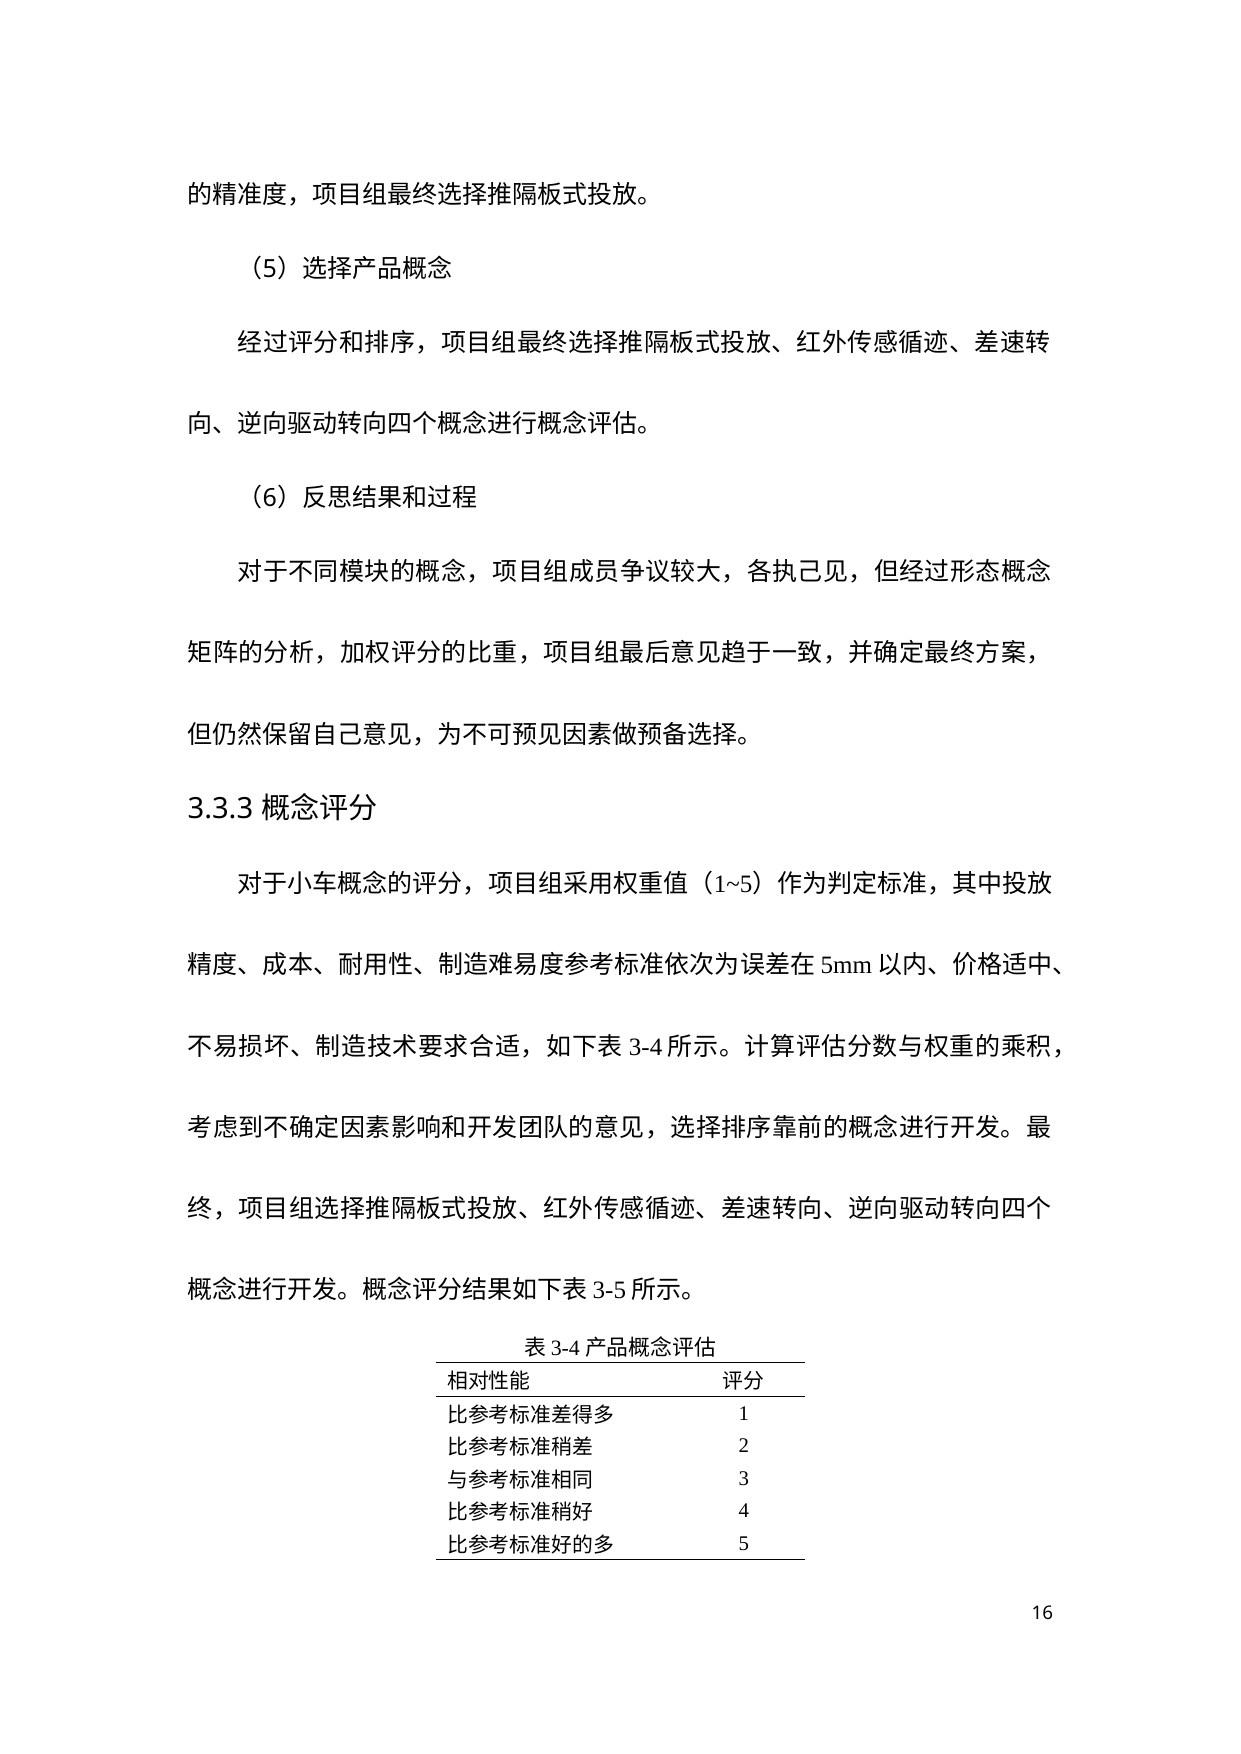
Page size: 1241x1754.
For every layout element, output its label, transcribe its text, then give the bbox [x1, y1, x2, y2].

text 表3-4 产品概念评估 [187, 1330, 1053, 1362]
table_cell 比参考标准稍好 [436, 1494, 683, 1527]
table_cell 3 [683, 1462, 804, 1494]
table_cell 比参考标准差得多 [436, 1397, 683, 1429]
table_cell 2 [683, 1429, 804, 1462]
text 对于不同模块的概念，项目组成员争议较大，各执己见，但经过形态概念矩阵的分析，加权评分的比重，项目组最后意见趋于一致，并确定最终方案，但仍然保留自己意见，为不可预见因素做预备选择。 [187, 537, 1053, 765]
table_cell 比参考标准稍差 [436, 1429, 683, 1462]
text 3.3.3 概念评分 [187, 774, 1053, 839]
table_cell 5 [683, 1527, 804, 1559]
text 经过评分和排序，项目组最终选择推隔板式投放、红外传感循迹、差速转向、逆向驱动转向四个概念进行概念评估。 [187, 308, 1053, 454]
text （5）选择产品概念 [187, 234, 1053, 299]
table_cell 比参考标准好的多 [436, 1527, 683, 1559]
table_cell 与参考标准相同 [436, 1462, 683, 1494]
table_cell 1 [683, 1397, 804, 1429]
table_header 相对性能 [436, 1363, 683, 1396]
table_cell 4 [683, 1494, 804, 1527]
table_header 评分 [683, 1363, 804, 1396]
text 对于小车概念的评分，项目组采用权重值（1~5）作为判定标准，其中投放精度、成本、耐用性、制造难易度参考标准依次为误差在5mm以内、价格适中、不易损坏、制造技术要求合适，如下表3-4所示。计算评估分数与权重的乘积，考虑到不确定因素影响和开发团队的意见，选择排序靠前的概念进行开发。最终，项目组选择推隔板式投放、红外传感循迹、差速转向、逆向驱动转向四个 概念进行开发。概念评分结果如下表3-5所示。 [187, 849, 1053, 1321]
text （6）反思结果和过程 [187, 463, 1053, 528]
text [187, 160, 1053, 225]
